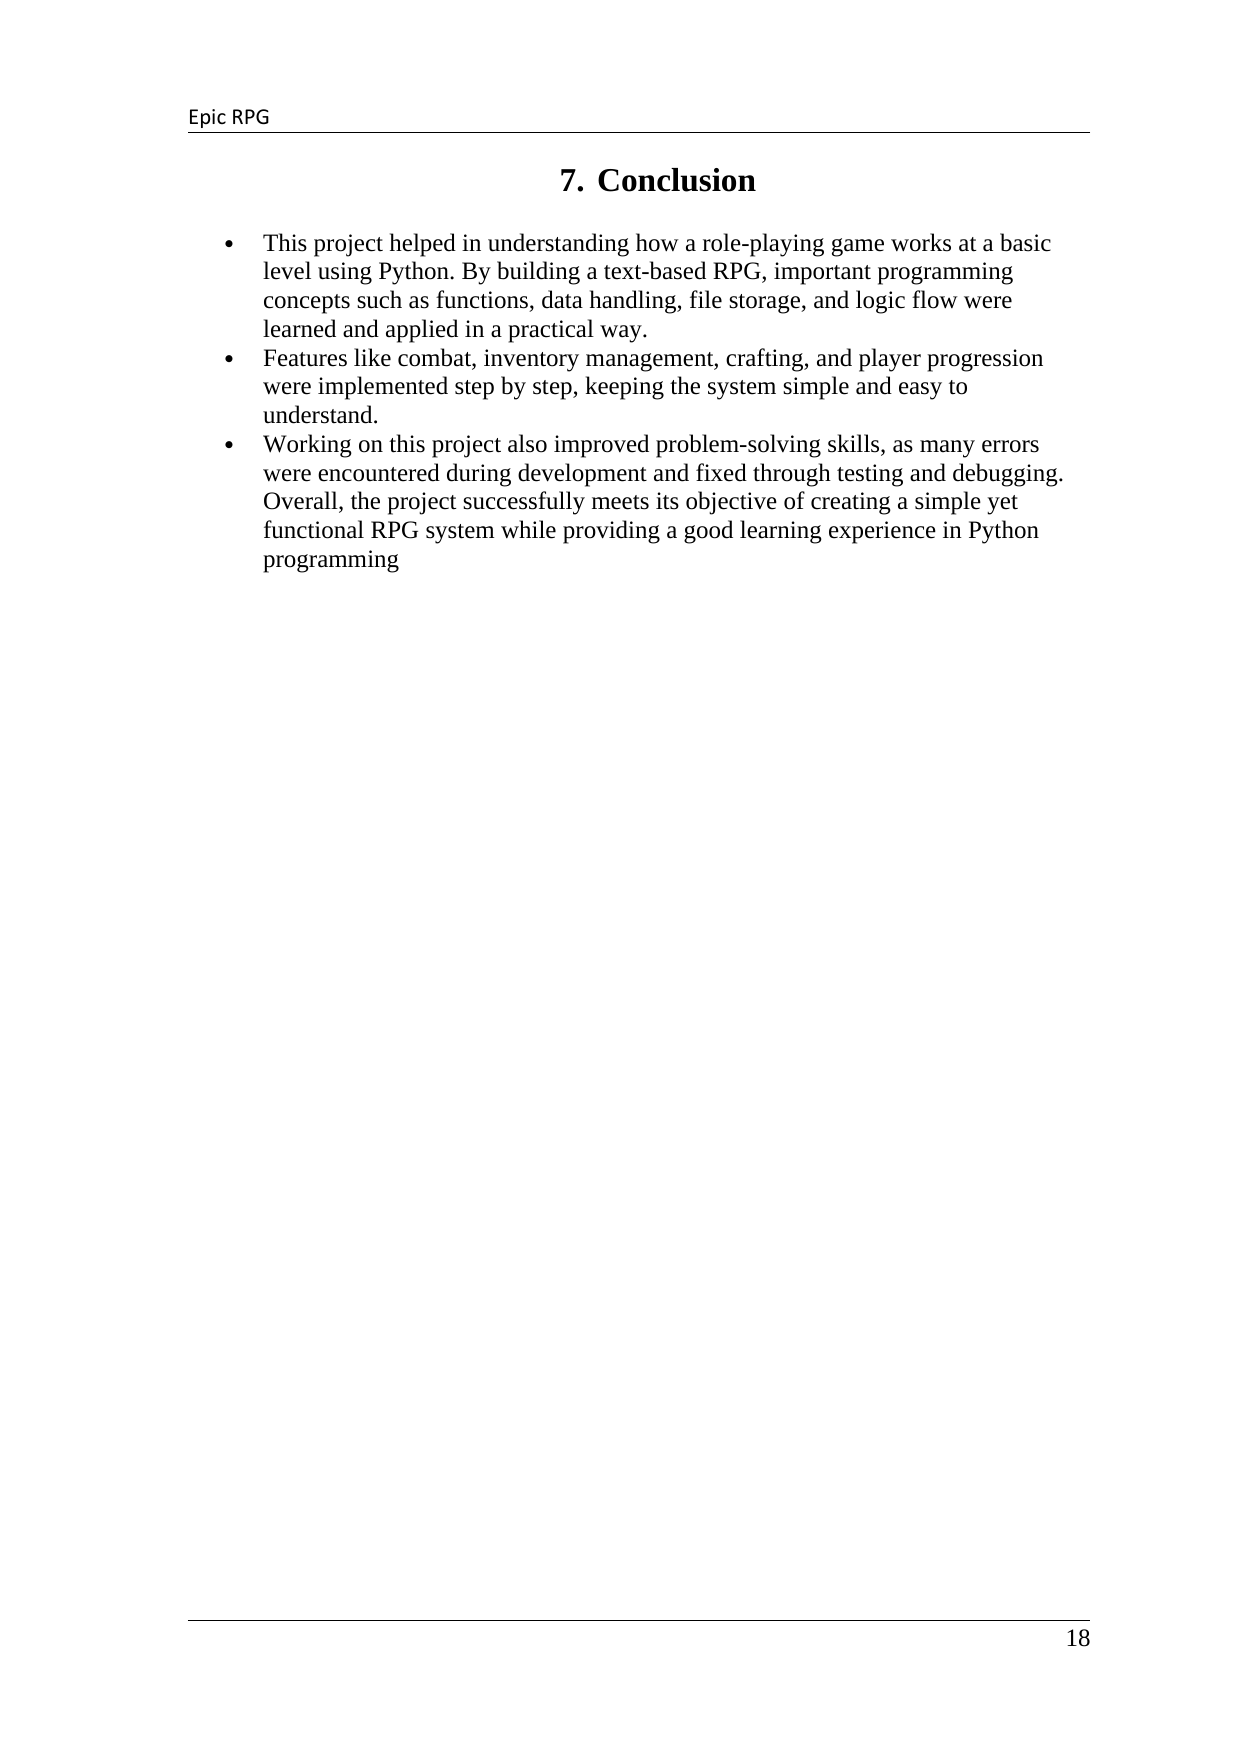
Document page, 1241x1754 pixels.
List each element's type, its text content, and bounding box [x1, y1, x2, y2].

subtitle Conclusion [225, 161, 1090, 199]
list This project helped in understanding how a role-playing game works at a basic level using Python. By building a text-based RPG, important programming concepts such as functions, data handling, file storage, and logic flow were learned and applied in a practical way. [225, 228, 1090, 343]
list Features like combat, inventory management, crafting, and player progression were implemented step by step, keeping the system simple and easy to understand. [225, 343, 1090, 429]
list Working on this project also improved problem-solving skills, as many errors were encountered during development and fixed through testing and debugging. Overall, the project successfully meets its objective of creating a simple yet functional RPG system while providing a good learning experience in Python programming [225, 429, 1090, 573]
